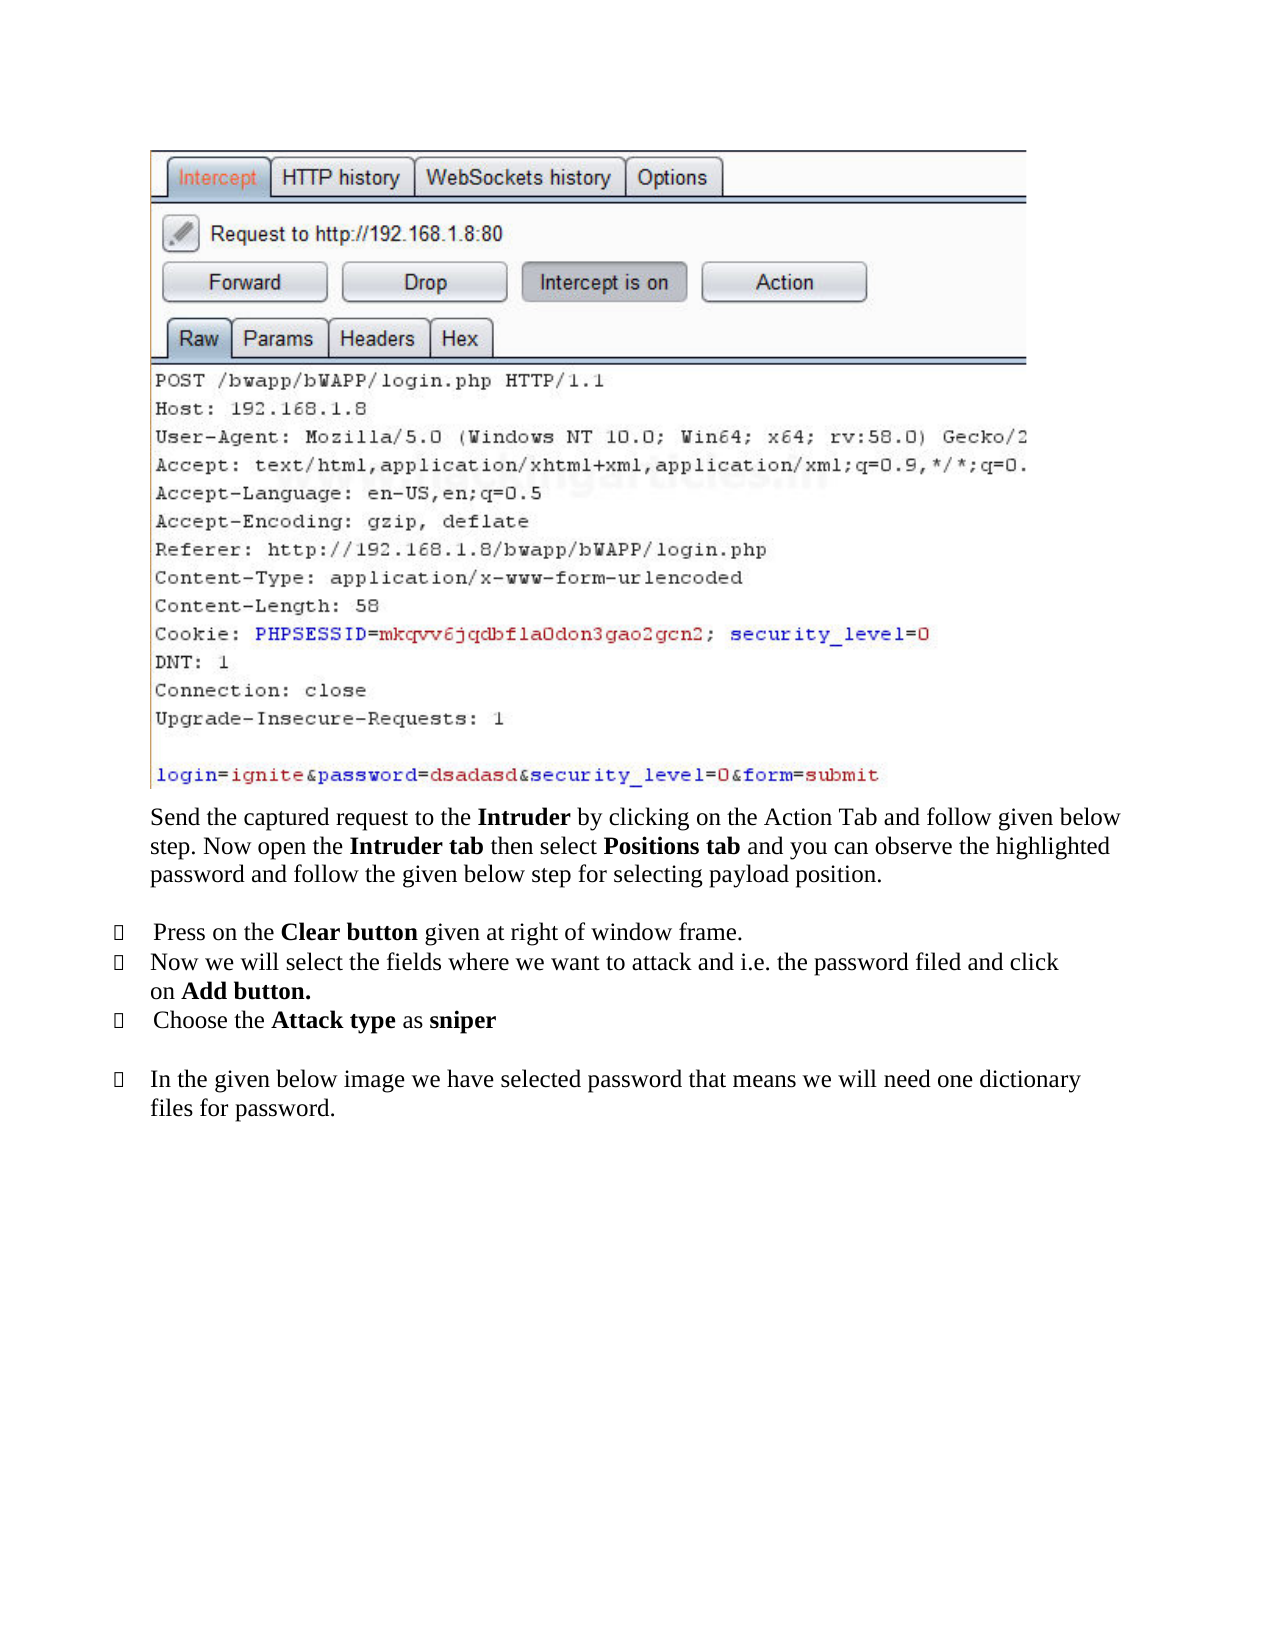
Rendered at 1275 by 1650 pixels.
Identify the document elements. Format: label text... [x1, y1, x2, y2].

text  In the given below image we have selected password that means we will need one dictionary files for password. [112, 1064, 1083, 1122]
text  Now we will select the fields where we want to attack and i.e. the password filed and click on Add button. [112, 947, 1060, 1005]
text Send the captured request to the Intruder by clicking on the Action Tab and follow given below step. Now open the Intruder tab then select Positions tab and you can observe the highlighted password and follow the given below step for selecting payload position. [150, 803, 1122, 888]
text  Press on the Clear button given at right of window frame. [112, 917, 1129, 947]
picture [150, 150, 1027, 789]
text  Choose the Attack type as sniper [112, 1005, 1129, 1034]
